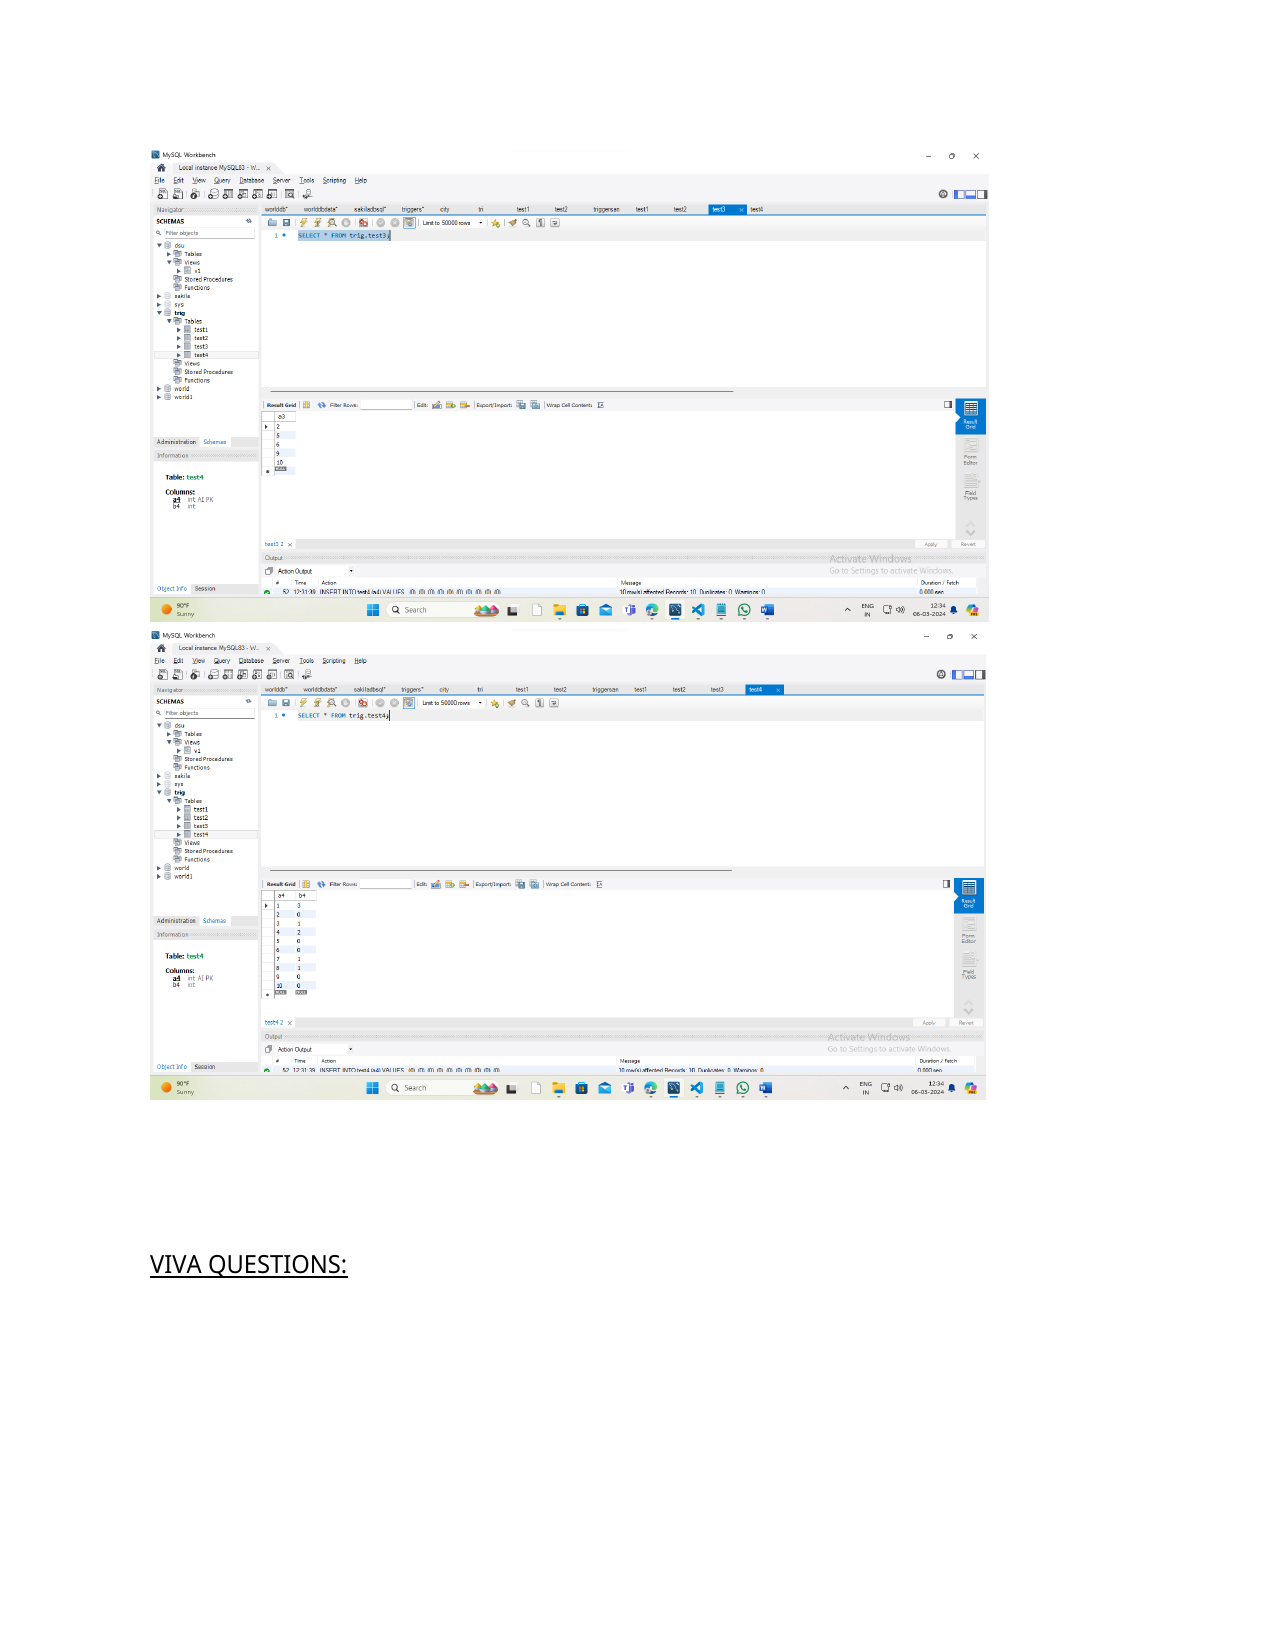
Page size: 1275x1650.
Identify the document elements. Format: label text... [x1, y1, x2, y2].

picture [150, 150, 989, 622]
text VIVA QUESTIONS: [150, 1247, 1144, 1281]
picture [150, 629, 987, 1100]
